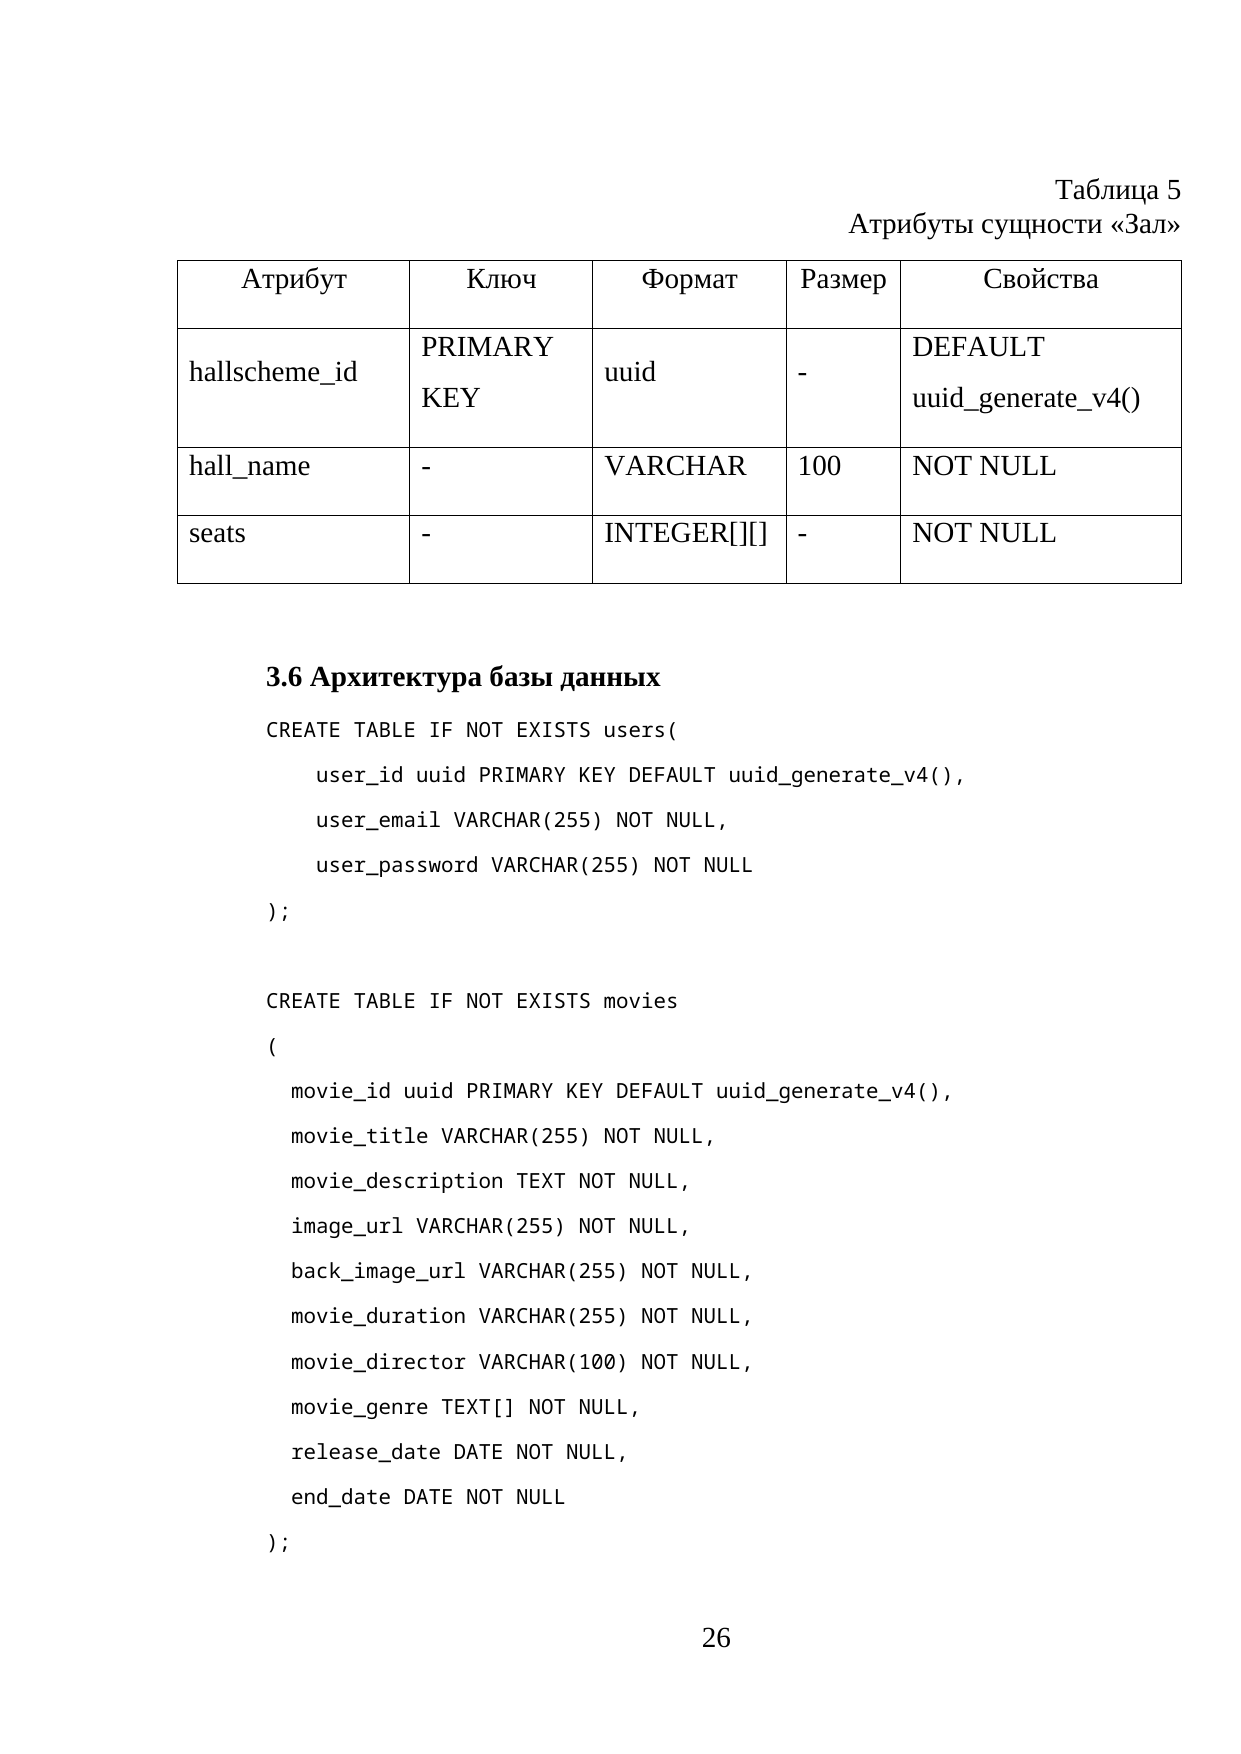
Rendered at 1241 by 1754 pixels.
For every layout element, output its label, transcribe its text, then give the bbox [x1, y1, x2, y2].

table_header Формат [593, 261, 786, 328]
text image_url VARCHAR(255) NOT NULL, [177, 1211, 1181, 1240]
table_cell INTEGER[][] [593, 516, 786, 582]
table_cell - [787, 516, 900, 582]
table_cell hall_name [178, 448, 409, 514]
text user_password VARCHAR(255) NOT NULL [177, 851, 1181, 879]
table_cell VARCHAR [593, 448, 786, 514]
table_header Размер [787, 261, 900, 328]
table_header Ключ [410, 261, 592, 328]
text user_email VARCHAR(255) NOT NULL, [177, 806, 1181, 834]
text ); [177, 1527, 1181, 1556]
subtitle Архитектура базы данных [266, 659, 1181, 692]
text movie_description TEXT NOT NULL, [177, 1166, 1181, 1195]
text CREATE TABLE IF NOT EXISTS movies [177, 986, 1181, 1014]
table_cell - [787, 329, 900, 447]
table_header Атрибут [178, 261, 409, 328]
table_cell - [410, 448, 592, 514]
text ( [177, 1031, 1181, 1059]
table_cell 100 [787, 448, 900, 514]
table_cell PRIMARY KEY [410, 329, 592, 447]
text movie_genre TEXT[] NOT NULL, [177, 1392, 1181, 1420]
table_cell uuid [593, 329, 786, 447]
text movie_director VARCHAR(100) NOT NULL, [177, 1347, 1181, 1375]
table_cell hallscheme_id [178, 329, 409, 447]
table_cell seats [178, 516, 409, 582]
text CREATE TABLE IF NOT EXISTS users( [177, 715, 1181, 744]
text movie_title VARCHAR(255) NOT NULL, [177, 1121, 1181, 1150]
table_cell NOT NULL [901, 516, 1181, 582]
table_cell - [410, 516, 592, 582]
text movie_id uuid PRIMARY KEY DEFAULT uuid_generate_v4(), [177, 1076, 1181, 1104]
text end_date DATE NOT NULL [177, 1482, 1181, 1511]
text Таблица 5 Атрибуты сущности «Зал» [177, 172, 1181, 239]
table_cell DEFAULT uuid_generate_v4() [901, 329, 1181, 447]
text movie_duration VARCHAR(255) NOT NULL, [177, 1302, 1181, 1330]
text release_date DATE NOT NULL, [177, 1437, 1181, 1465]
text ); [177, 896, 1181, 924]
table_header Свойства [901, 261, 1181, 328]
table_cell NOT NULL [901, 448, 1181, 514]
text user_id uuid PRIMARY KEY DEFAULT uuid_generate_v4(), [177, 760, 1181, 789]
text back_image_url VARCHAR(255) NOT NULL, [177, 1257, 1181, 1285]
